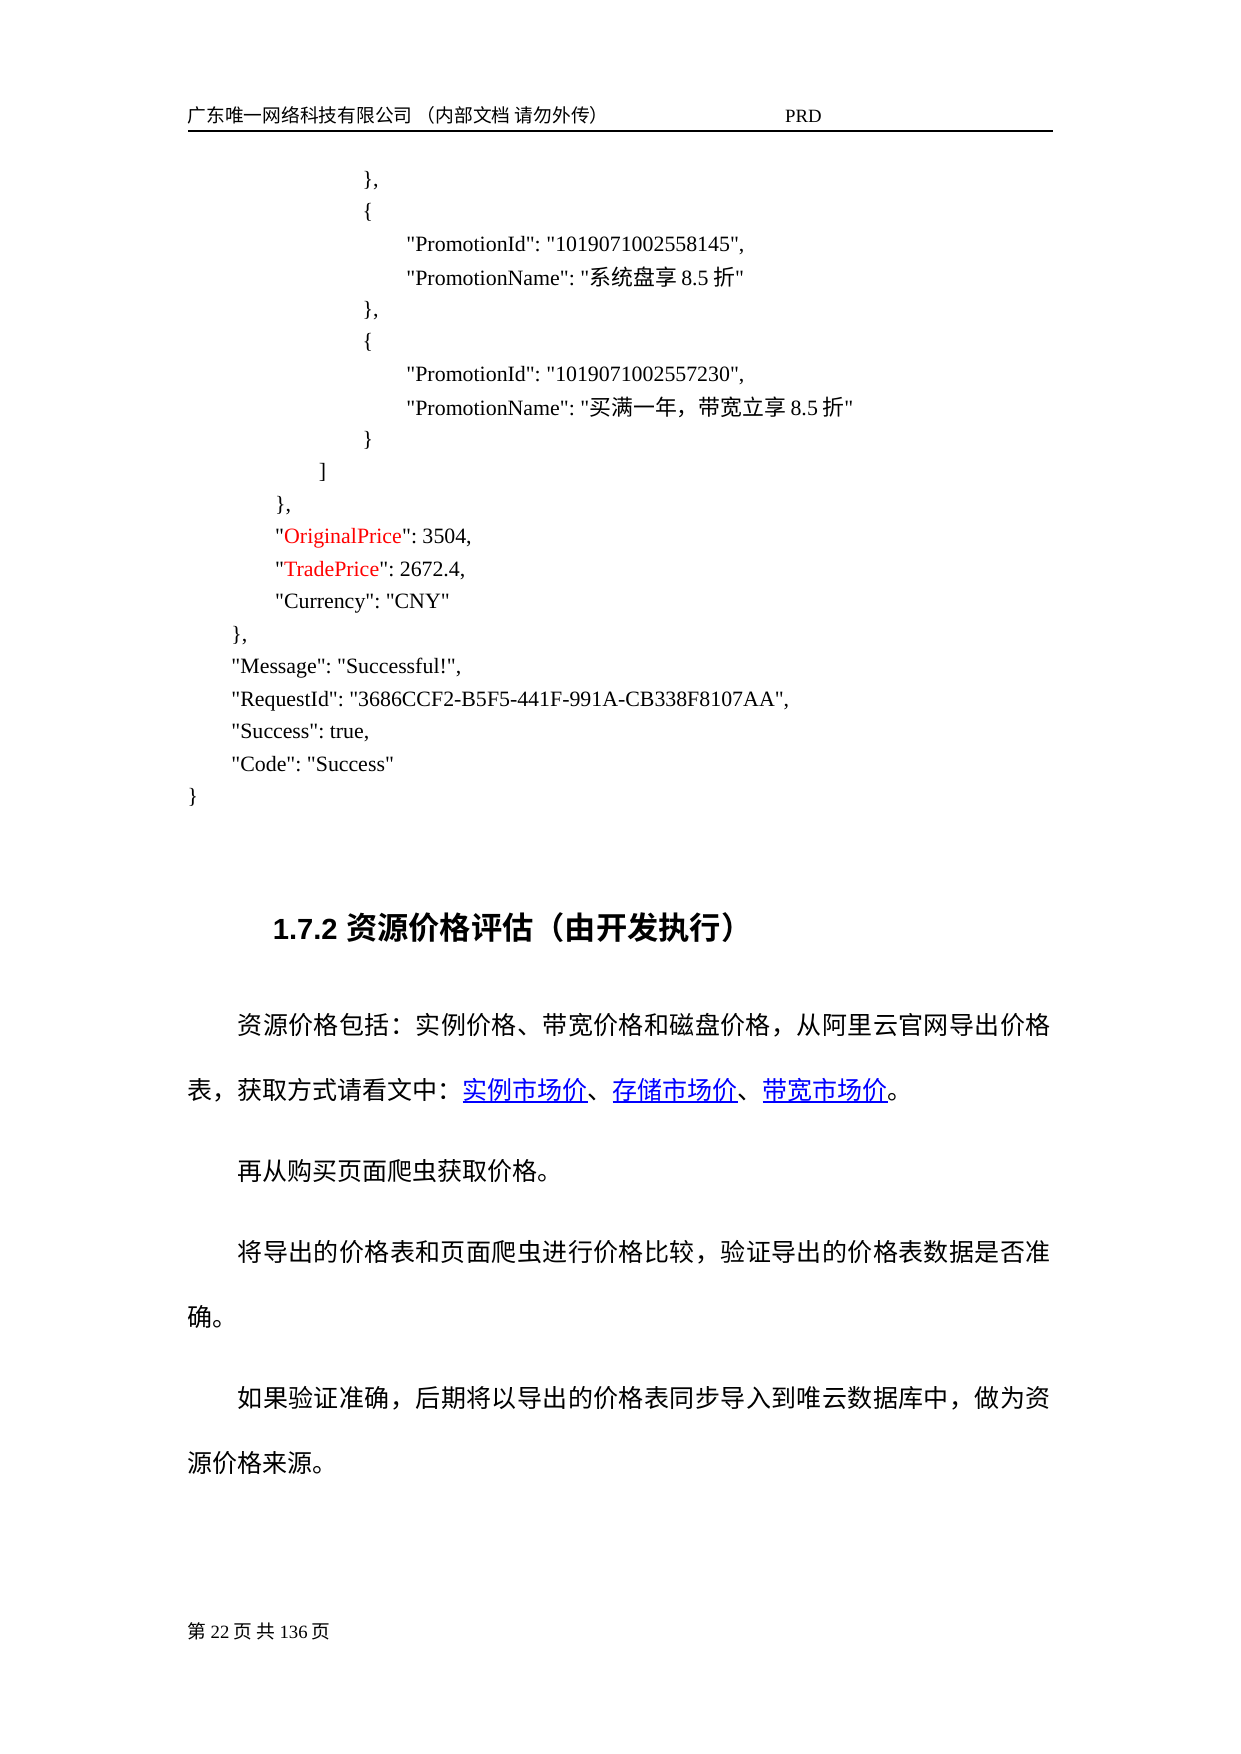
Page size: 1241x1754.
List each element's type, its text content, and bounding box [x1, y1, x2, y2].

text }, [187, 487, 1053, 519]
text "Message": "Successful!", [187, 649, 1053, 682]
text 将导出的价格表和页面爬虫进行价格比较，验证导出的价格表数据是否准确。 [187, 1218, 1053, 1348]
text "PromotionId": "1019071002558145", [187, 227, 1053, 259]
subtitle 资源价格评估（由开发执行） [273, 893, 1053, 958]
text "RequestId": "3686CCF2-B5F5-441F-991A-CB338F8107AA", [187, 682, 1053, 714]
text "PromotionId": "1019071002557230", [187, 357, 1053, 389]
text "TradePrice": 2672.4, [187, 552, 1053, 584]
text { [187, 194, 1053, 227]
text }, [187, 617, 1053, 649]
text } [187, 422, 1053, 454]
text 资源价格包括：实例价格、带宽价格和磁盘价格，从阿里云官网导出价格表，获取方式请看文中：实例市场价、存储市场价、带宽市场价。 [187, 991, 1053, 1121]
text "Currency": "CNY" [187, 584, 1053, 617]
text "Success": true, [187, 714, 1053, 747]
text }, [187, 292, 1053, 324]
text }, [187, 162, 1053, 194]
text { [187, 324, 1053, 357]
text 再从购买页面爬虫获取价格。 [187, 1137, 1053, 1202]
text "Code": "Success" [187, 747, 1053, 779]
text } [187, 779, 1053, 812]
text ] [187, 454, 1053, 487]
text 如果验证准确，后期将以导出的价格表同步导入到唯云数据库中，做为资源价格来源。 [187, 1364, 1053, 1494]
text "PromotionName": "买满一年，带宽立享8.5折" [187, 389, 1053, 422]
text "PromotionName": "系统盘享8.5折" [187, 259, 1053, 292]
text "OriginalPrice": 3504, [187, 519, 1053, 552]
